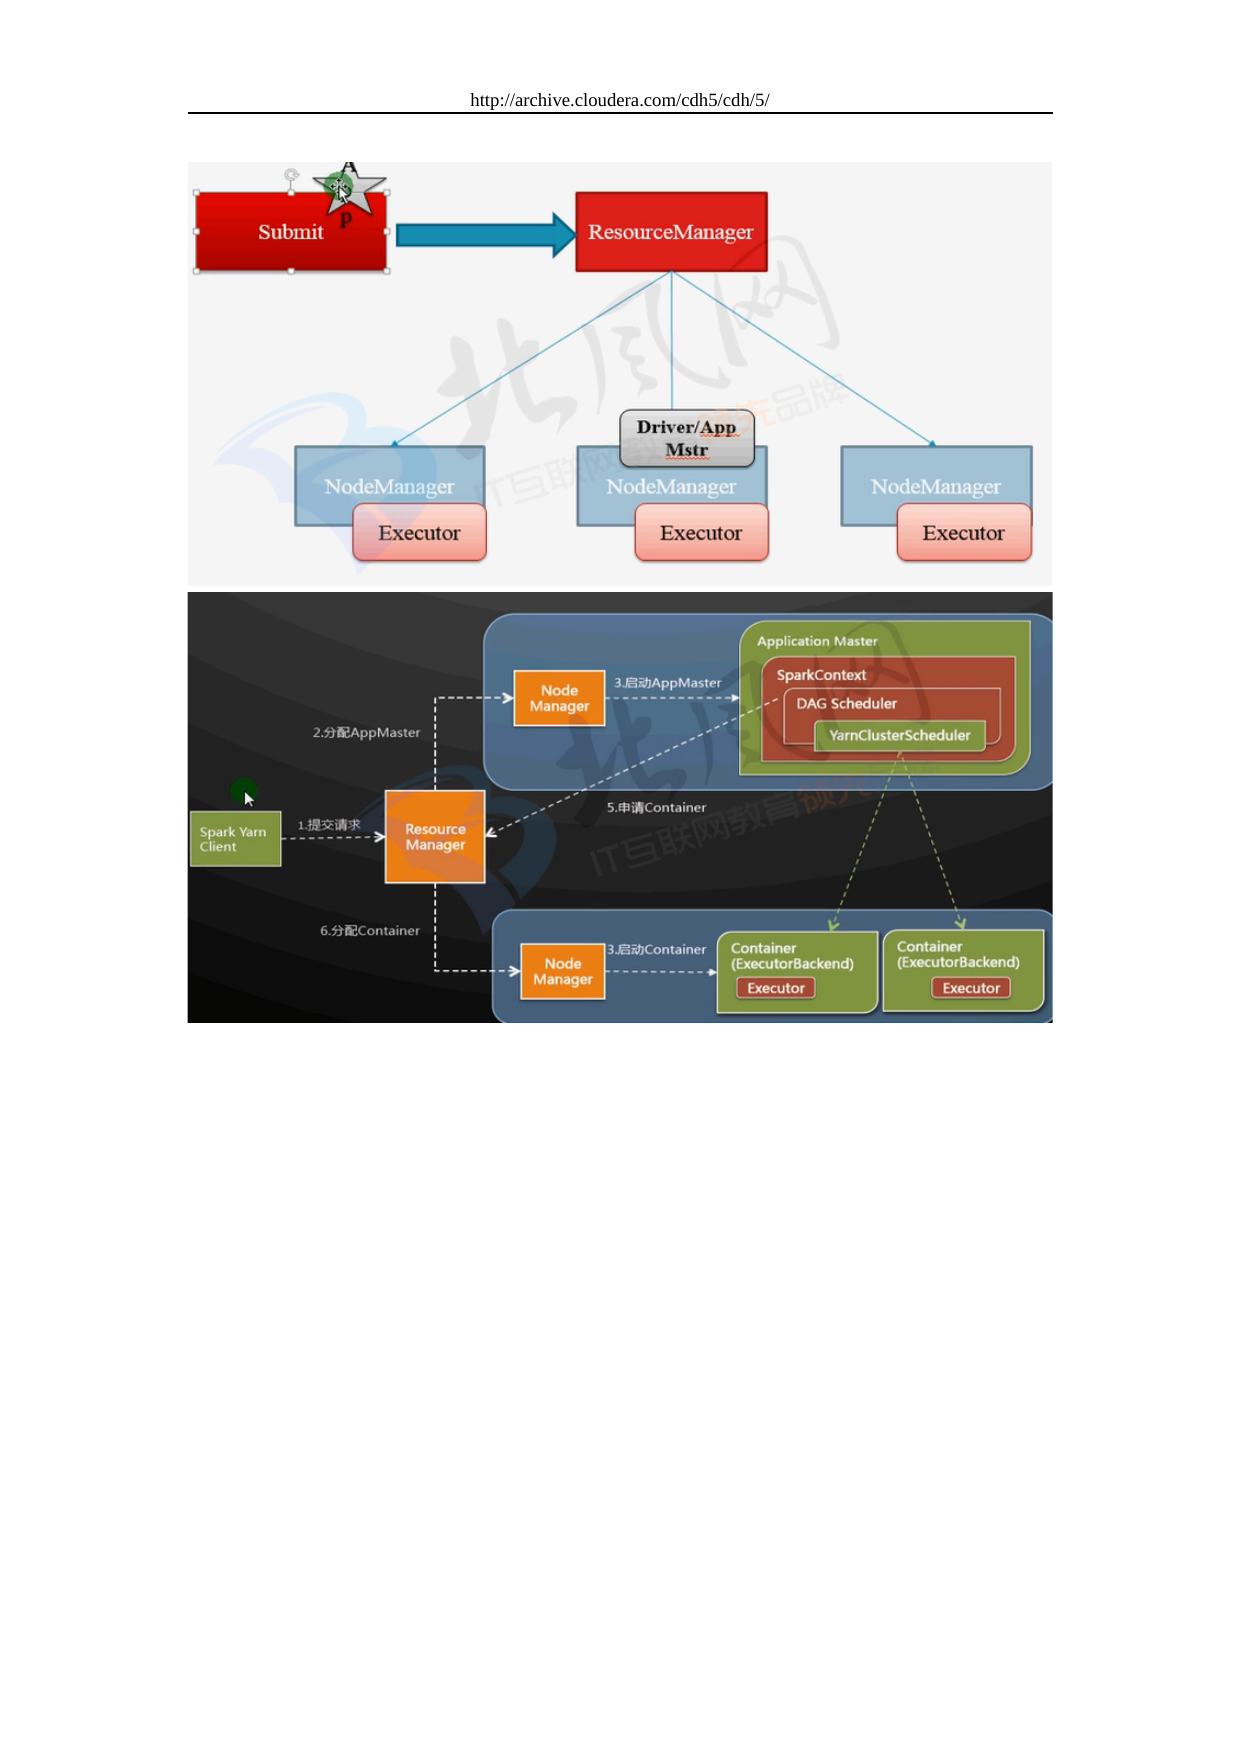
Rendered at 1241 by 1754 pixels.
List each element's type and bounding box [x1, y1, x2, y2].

picture [187, 162, 1053, 586]
picture [187, 592, 1053, 1023]
